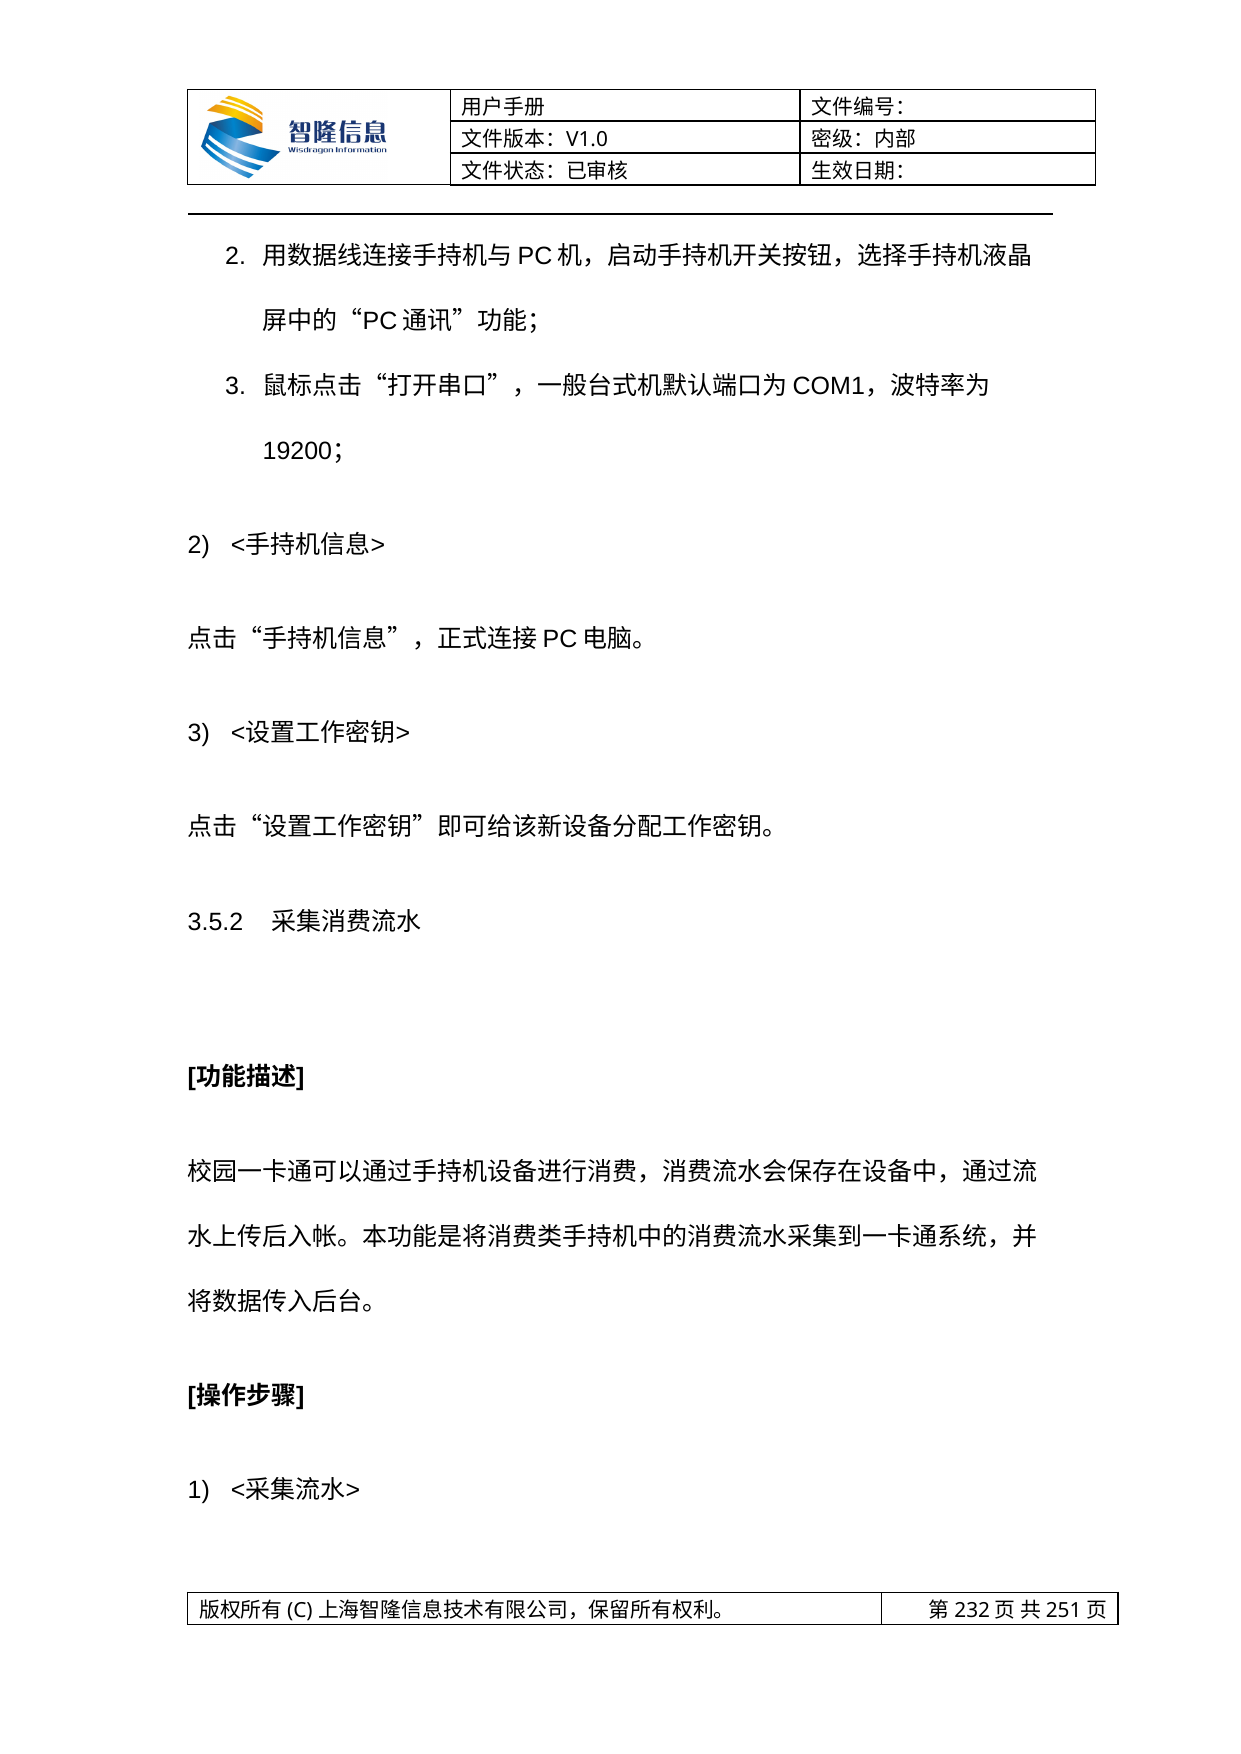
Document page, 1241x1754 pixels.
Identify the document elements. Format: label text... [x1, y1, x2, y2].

picture [198, 91, 388, 183]
list 鼠标点击“打开串口”，一般台式机默认端口为COM1，波特率为19200； [225, 351, 1053, 481]
text [操作步骤] [187, 1361, 1053, 1426]
text 3.5.2 采集消费流水 [187, 887, 1053, 952]
text 3) <设置工作密钥> [187, 698, 1053, 763]
text [功能描述] [187, 1042, 1053, 1107]
text 1) <采集流水> [187, 1455, 1053, 1520]
text 校园一卡通可以通过手持机设备进行消费，消费流水会保存在设备中，通过流水上传后入帐。本功能是将消费类手持机中的消费流水采集到一卡通系统，并将数据传入后台。 [187, 1137, 1053, 1332]
text 2) <手持机信息> [187, 510, 1053, 575]
text 点击“手持机信息”，正式连接PC电脑。 [187, 604, 1053, 669]
text 点击“设置工作密钥”即可给该新设备分配工作密钥。 [187, 792, 1053, 857]
list 用数据线连接手持机与PC机，启动手持机开关按钮，选择手持机液晶屏中的“PC通讯”功能； [225, 221, 1053, 351]
